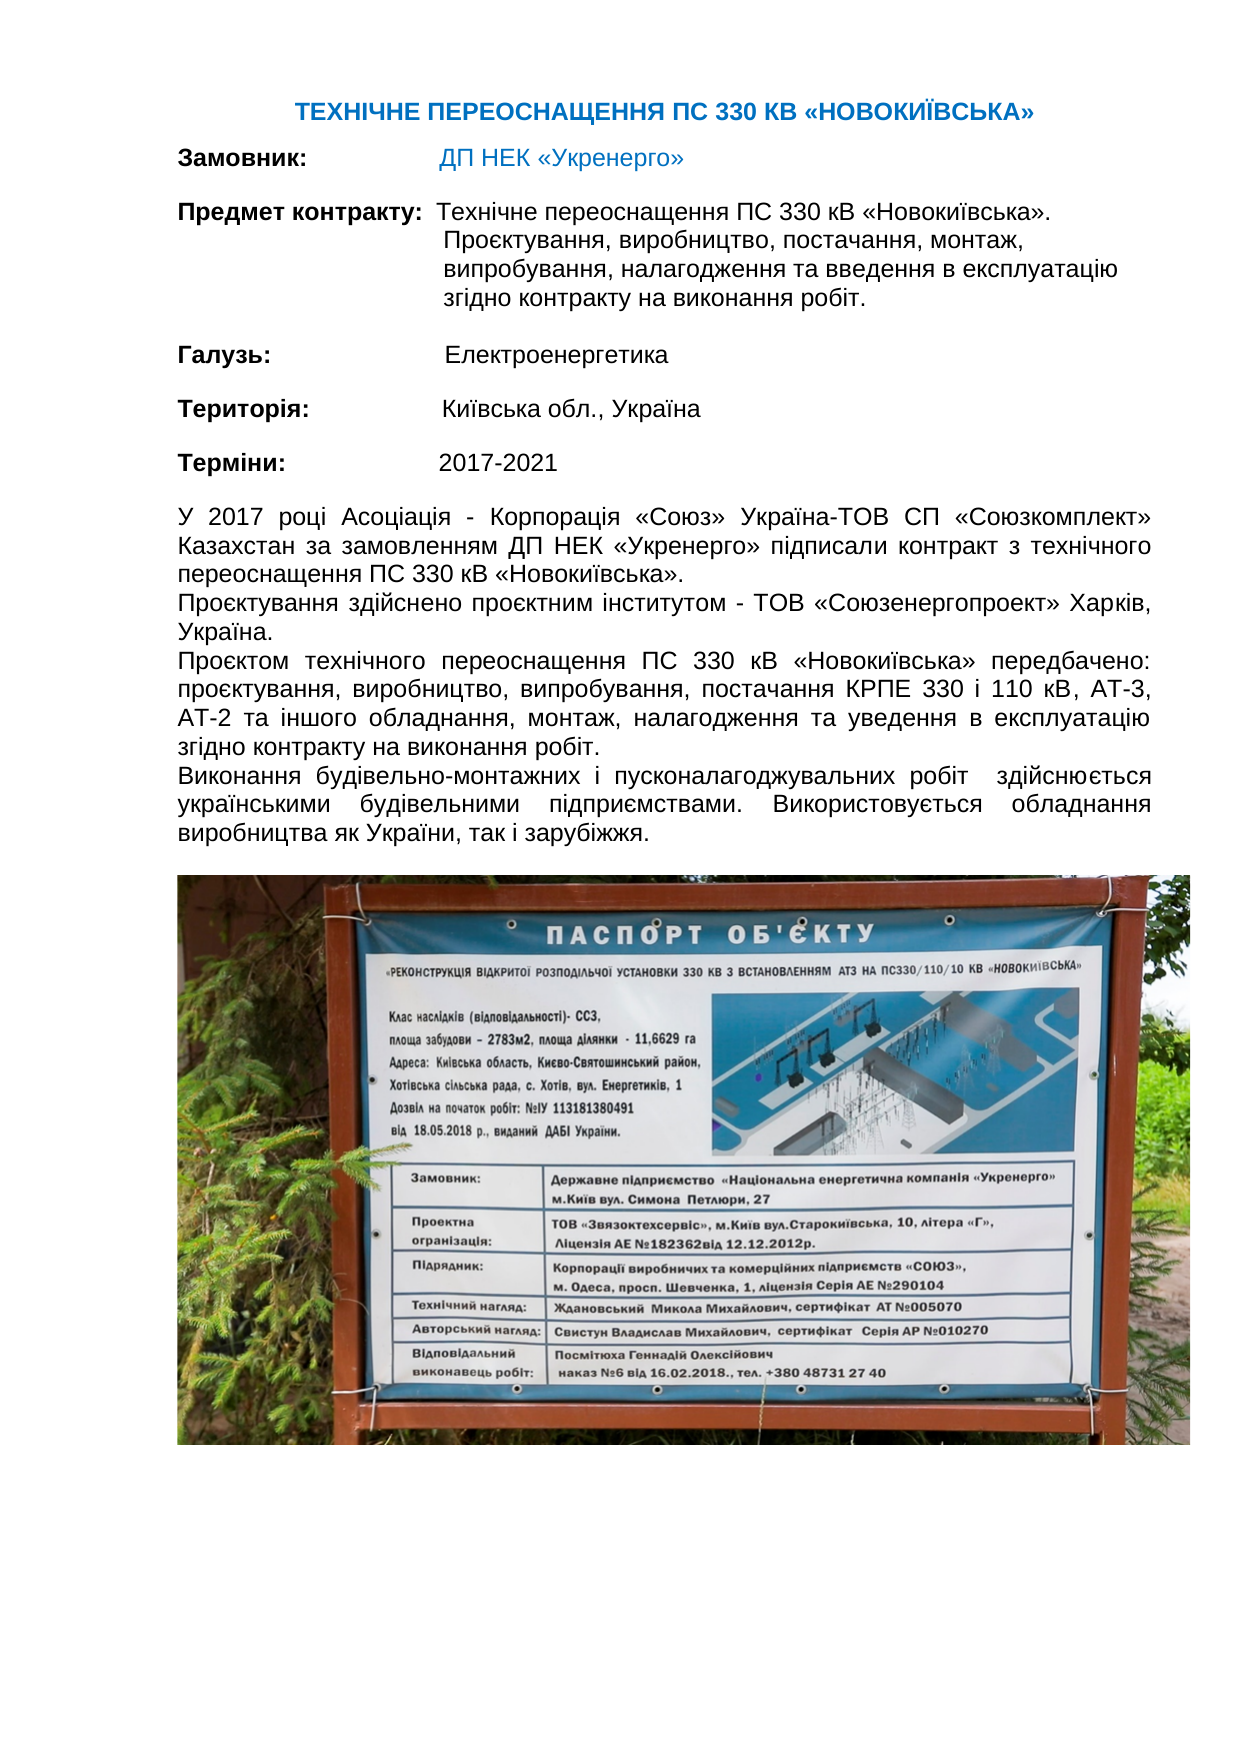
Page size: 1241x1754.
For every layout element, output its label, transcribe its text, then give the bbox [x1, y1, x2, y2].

text Терміни: 2017-2021 [177, 448, 1152, 477]
text Предмет контракту: Технічне переоснащення ПС 330 кВ «Новокиївська». Проєктування, виробництво, постачання, монтаж, випробування, налагодження та введення в експлуатацію згідно контракту на виконання робіт. [177, 197, 1152, 312]
text Галузь: Електроенергетика [177, 340, 1152, 369]
text Територія: Київська обл., Україна [177, 394, 1152, 423]
text Замовник: ДП НЕК «Укренерго» [177, 143, 1152, 172]
text У 2017 році Асоціація - Корпорація «Союз» Україна-ТОВ СП «Союзкомплект» Казахстан за замовленням ДП НЕК «Укренерго» підписали контракт з технічного переоснащення ПС 330 кВ «Новокиївська». [177, 502, 1152, 588]
text Проєктом технічного переоснащення ПС 330 кВ «Новокиївська» передбачено: проєктування, виробництво, випробування, постачання КРПЕ 330 і 110 кВ, АТ-3, АТ-2 та іншого обладнання, монтаж, налагодження та уведення в експлуатацію згідно контракту на виконання робіт. [177, 646, 1152, 761]
text Виконання будівельно-монтажних і пусконалагоджувальних робіт здійснюється українськими будівельними підприємствами. Використовується обладнання виробництва як України, так і зарубіжжя. [177, 761, 1152, 847]
text ТЕХНІЧНЕ ПЕРЕОСНАЩЕННЯ ПС 330 КВ «НОВОКИЇВСЬКА» [177, 97, 1152, 126]
picture [177, 875, 1191, 1445]
text Проєктування здійснено проєктним інститутом - ТОВ «Союзенергопроект» Харків, Україна. [177, 588, 1152, 646]
